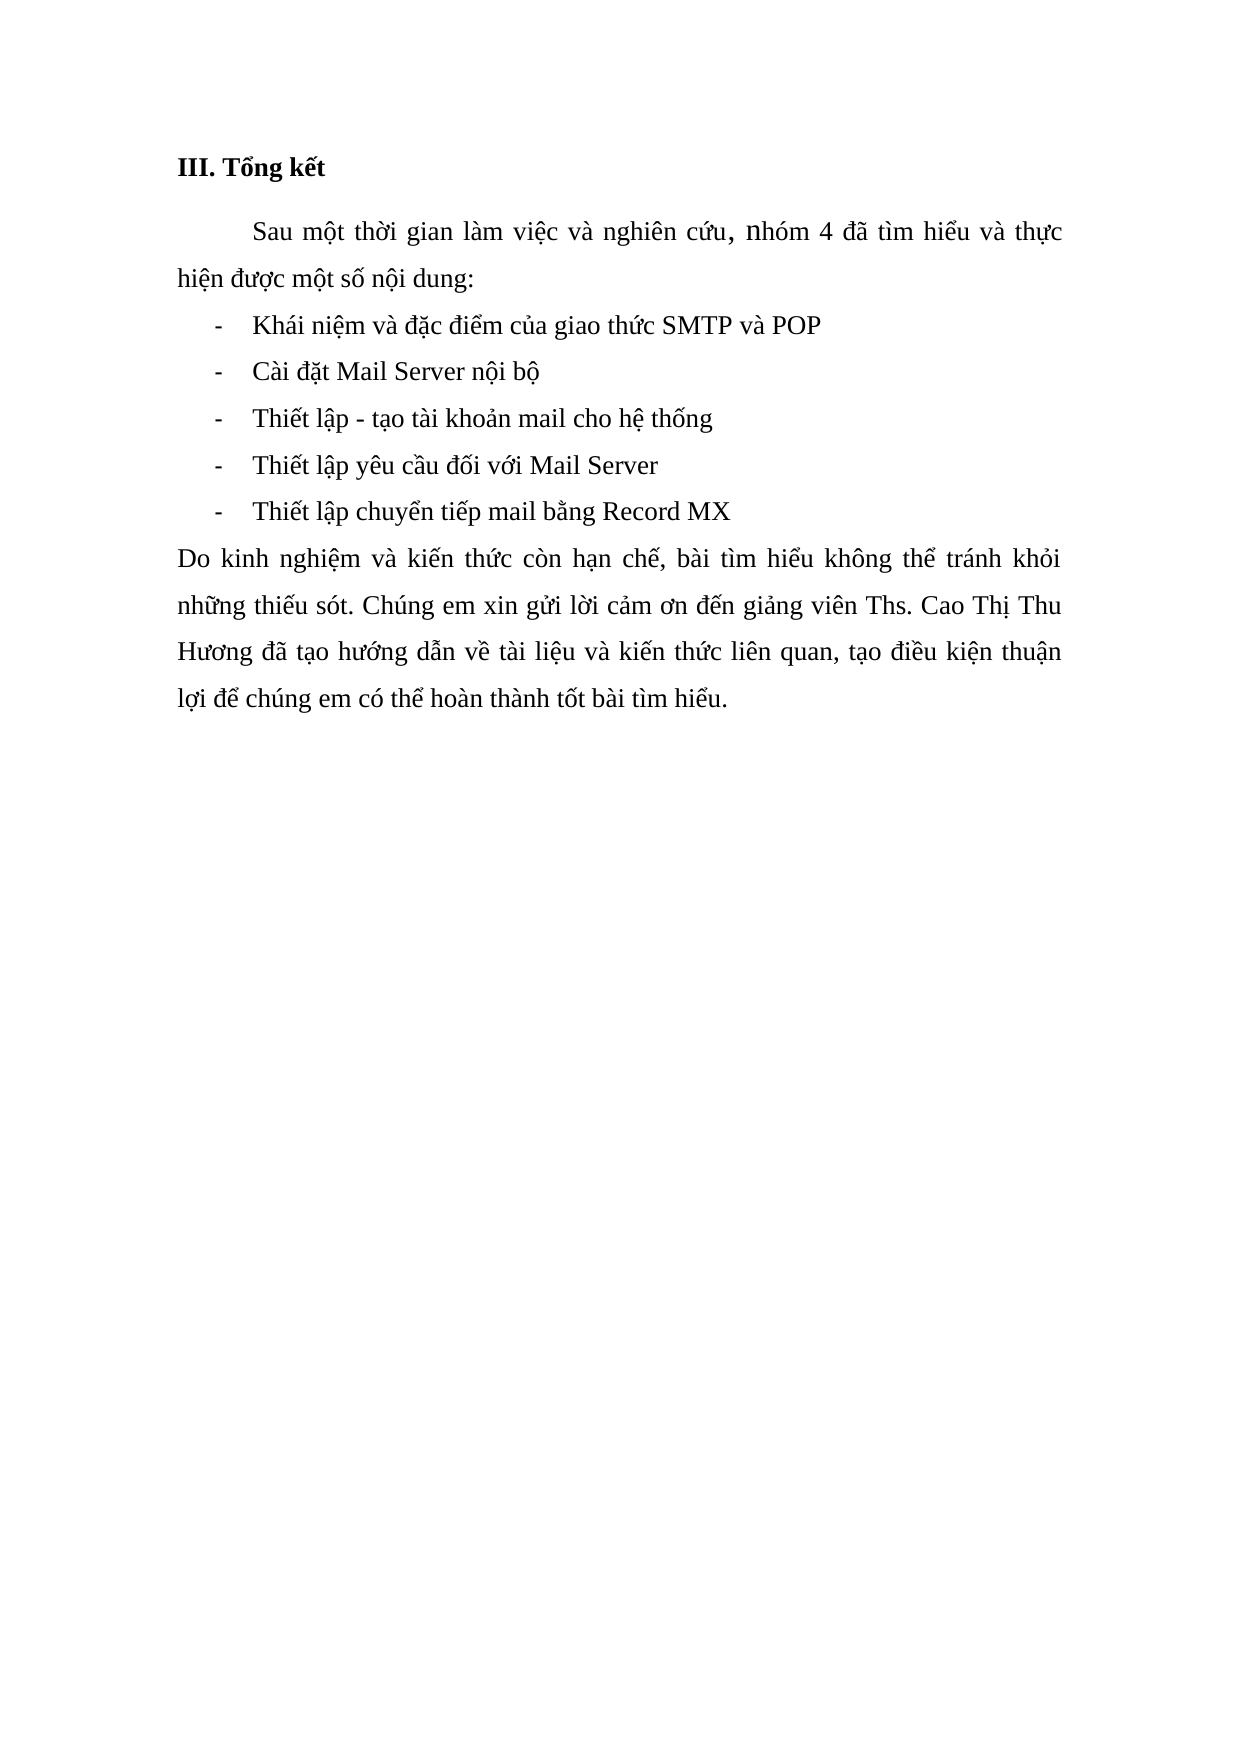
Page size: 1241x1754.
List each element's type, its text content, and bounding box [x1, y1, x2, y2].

subtitle III. Tổng kết [177, 152, 1063, 183]
list Thiết lập chuyển tiếp mail bằng Record MX [214, 496, 1063, 527]
list Khái niệm và đặc điểm của giao thức SMTP và POP [214, 309, 1063, 340]
list Thiết lập - tạo tài khoản mail cho hệ thống [214, 402, 1063, 433]
text Do kinh nghiệm và kiến thức còn hạn chế, bài tìm hiểu không thể tránh khỏi những thiếu sót. Chúng em xin gửi lời cảm ơn đến giảng viên Ths. Cao Thị Thu Hương đã tạo hướng dẫn về tài liệu và kiến thức liên quan, tạo điều kiện thuận lợi để chúng em có thể hoàn thành tốt bài tìm hiểu. [177, 542, 1063, 713]
text Sau một thời gian làm việc và nghiên cứu, nhóm 4 đã tìm hiểu và thực hiện được một số nội dung: [177, 211, 1063, 293]
list Thiết lập yêu cầu đối với Mail Server [214, 449, 1063, 480]
list Cài đặt Mail Server nội bộ [214, 356, 1063, 387]
